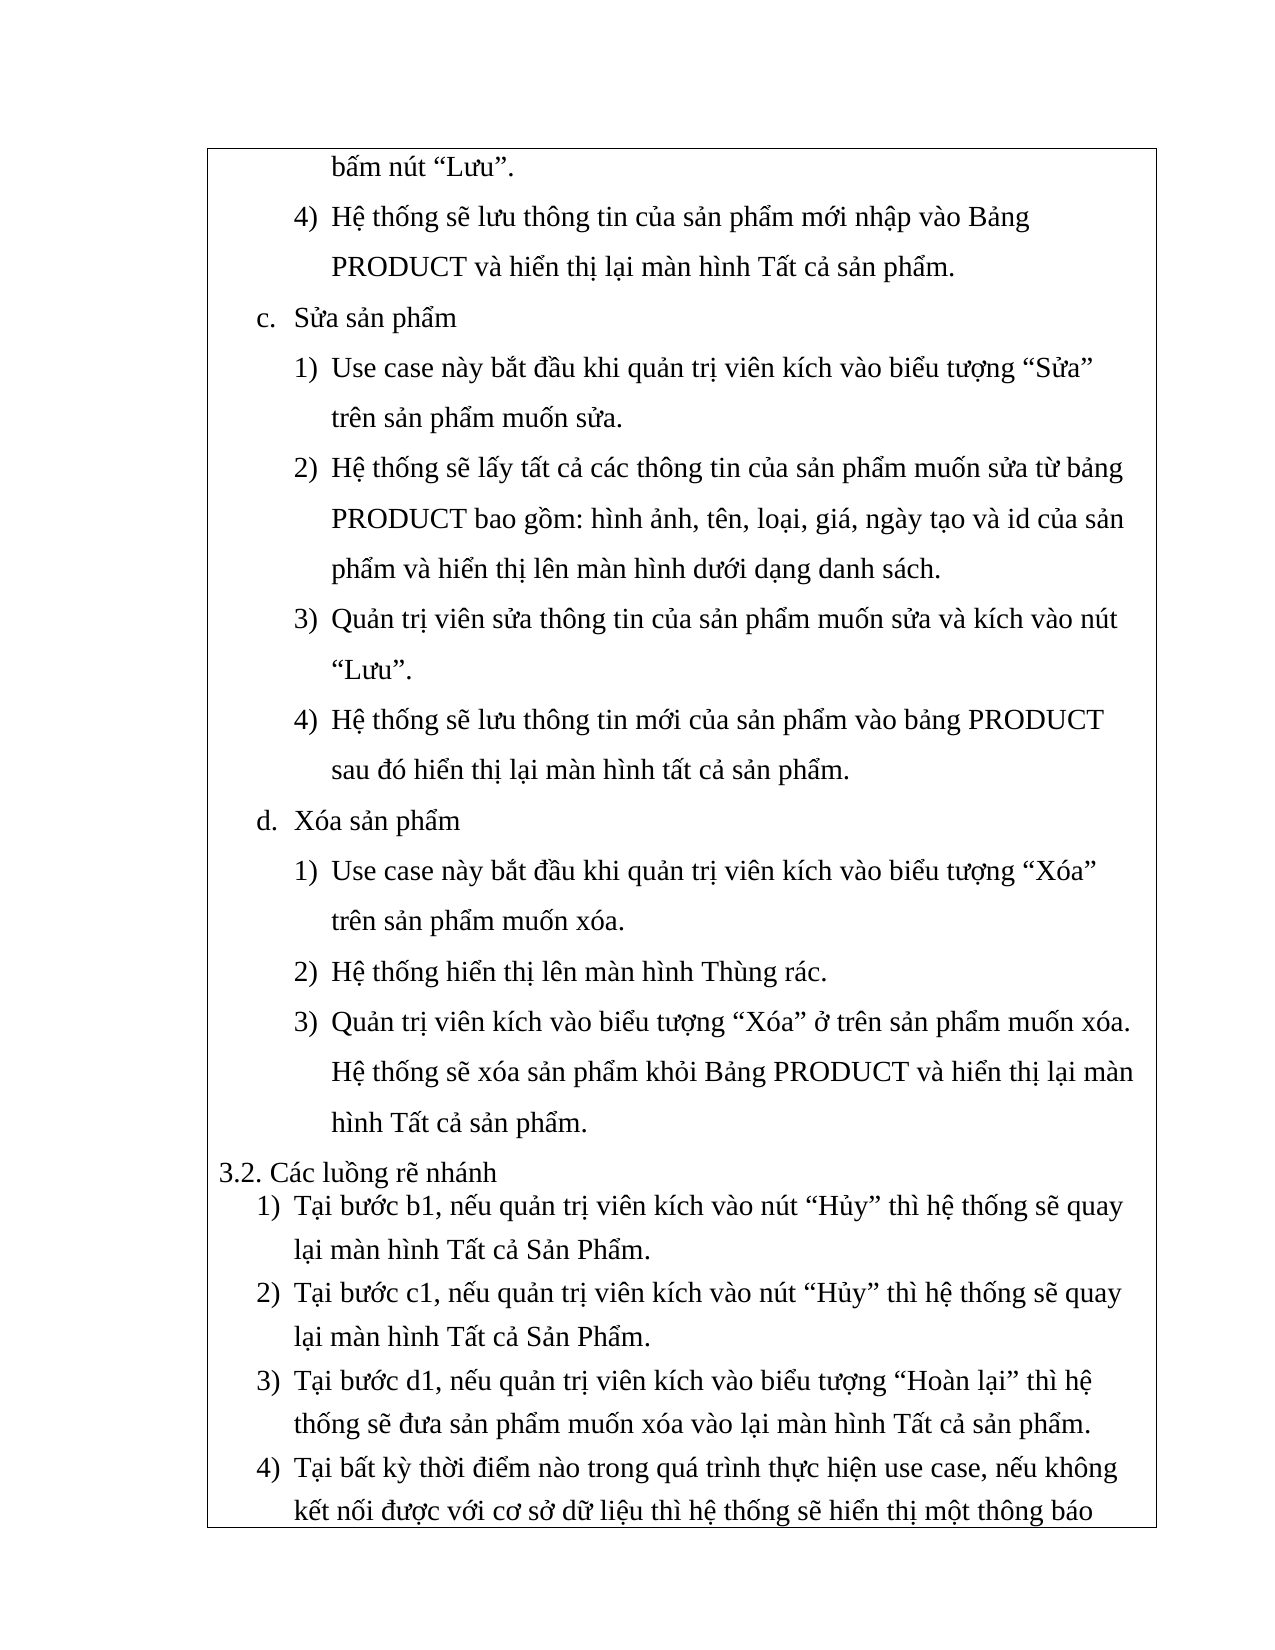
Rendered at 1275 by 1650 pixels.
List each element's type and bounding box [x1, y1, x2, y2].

table_header [208, 149, 1156, 1527]
